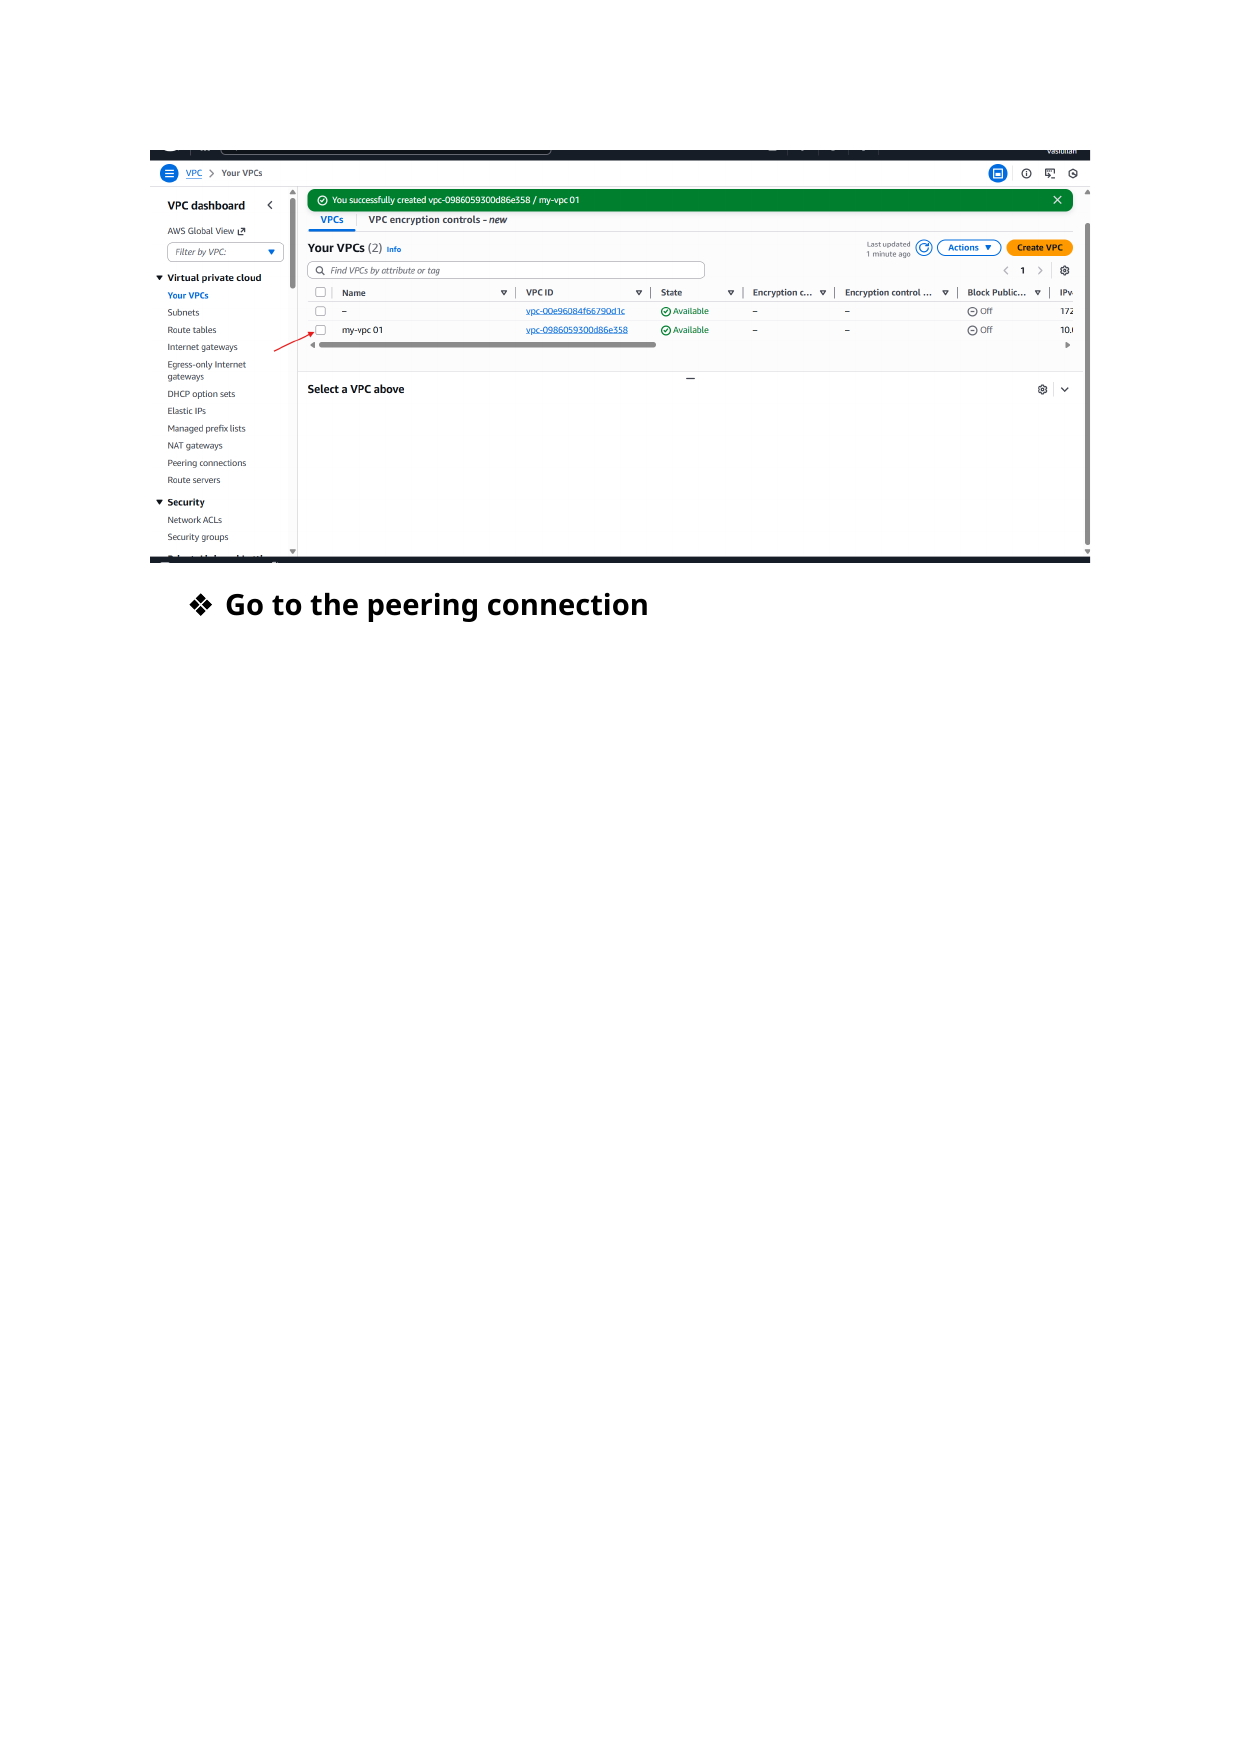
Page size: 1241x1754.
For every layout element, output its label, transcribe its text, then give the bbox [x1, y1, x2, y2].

picture [150, 150, 1091, 563]
list Go to the peering connection [187, 584, 1090, 624]
